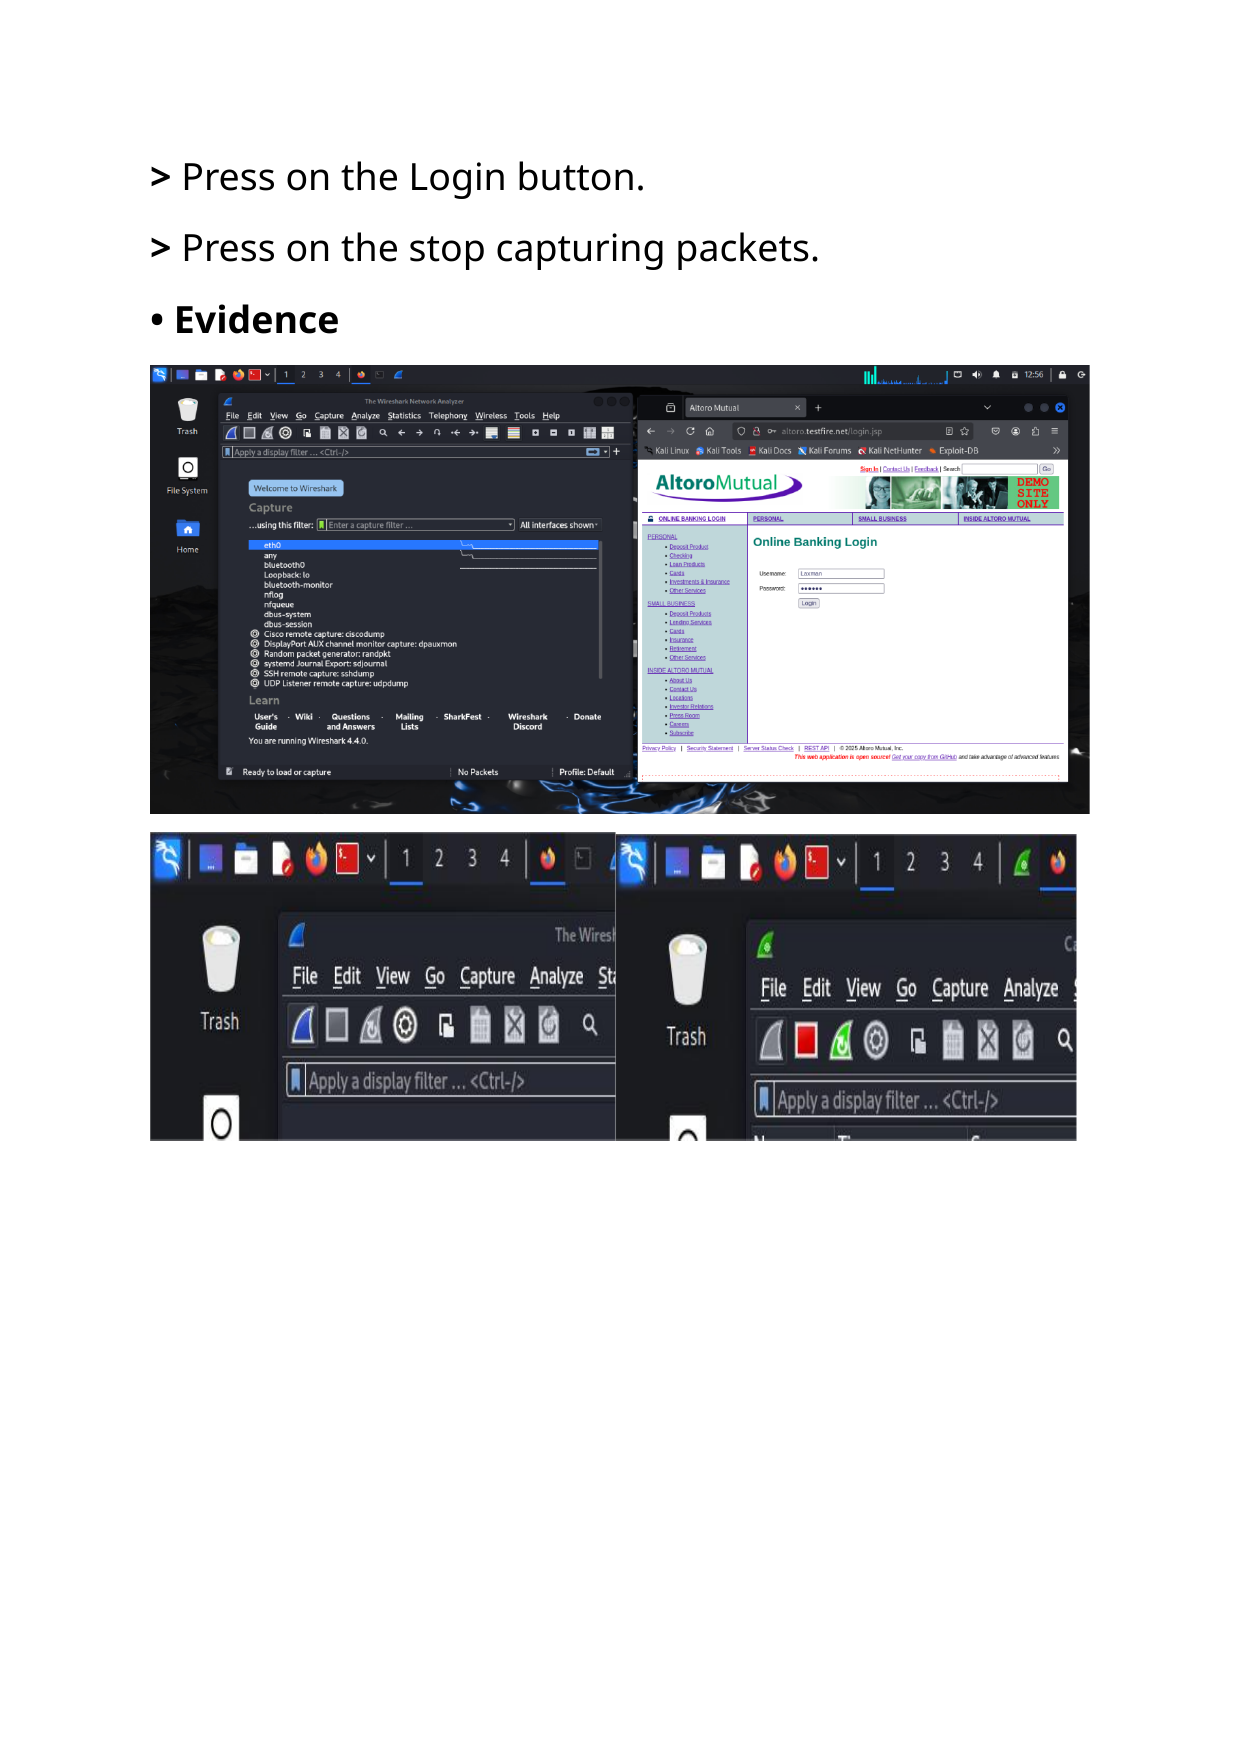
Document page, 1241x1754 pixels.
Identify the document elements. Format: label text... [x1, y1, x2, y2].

picture [150, 832, 1077, 1141]
list > Press on the Login button. [150, 150, 1090, 201]
text • Evidence [150, 293, 1090, 344]
picture [150, 365, 1090, 814]
list > Press on the stop capturing packets. [150, 222, 1090, 273]
